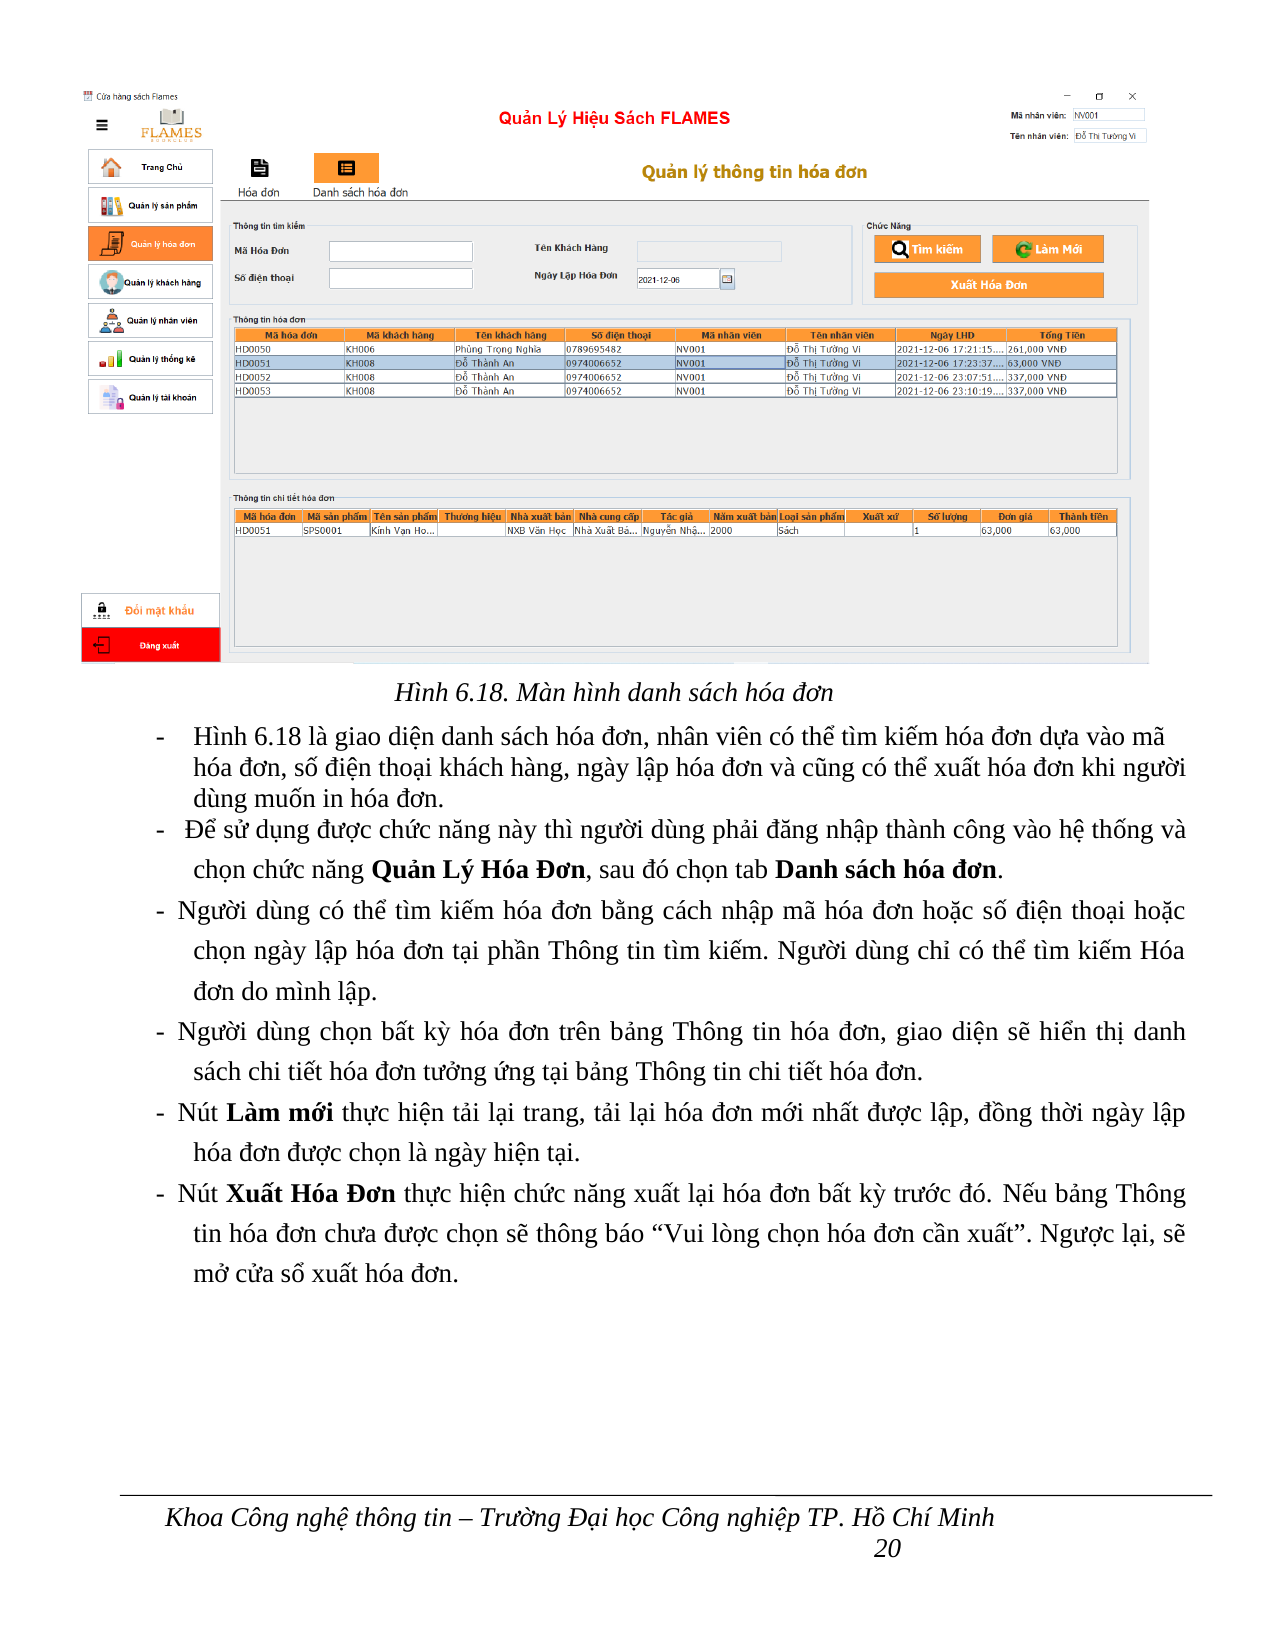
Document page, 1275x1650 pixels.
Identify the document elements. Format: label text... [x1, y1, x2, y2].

list Để sử dụng được chức năng này thì người dùng phải đăng nhập thành công vào hệ thống và chọn chức năng Quản Lý Hóa Đơn, sau đó chọn tab Danh sách hóa đơn. [156, 813, 1186, 884]
list Người dùng có thể tìm kiếm hóa đơn bằng cách nhập mã hóa đơn hoặc số điện thoại hoặc chọn ngày lập hóa đơn tại phần Thông tin tìm kiếm. Người dùng chỉ có thể tìm kiếm Hóa đơn do mình lập. [156, 894, 1186, 1006]
list Nút Làm mới thực hiện tải lại trang, tải lại hóa đơn mới nhất được lập, đồng thời ngày lập hóa đơn được chọn là ngày hiện tại. [156, 1096, 1186, 1167]
text Hình 6.18. Màn hình danh sách hóa đơn [44, 676, 1186, 707]
list Nút Xuất Hóa Đơn thực hiện chức năng xuất lại hóa đơn bất kỳ trước đó. Nếu bảng Thông tin hóa đơn chưa được chọn sẽ thông báo “Vui lòng chọn hóa đơn cần xuất”. Ngược lại, sẽ mở cửa sổ xuất hóa đơn. [156, 1177, 1186, 1289]
list Người dùng chọn bất kỳ hóa đơn trên bảng Thông tin hóa đơn, giao diện sẽ hiển thị danh sách chi tiết hóa đơn tưởng ứng tại bảng Thông tin chi tiết hóa đơn. [156, 1015, 1186, 1087]
picture [81, 88, 1150, 664]
list Hình 6.18 là giao diện danh sách hóa đơn, nhân viên có thể tìm kiếm hóa đơn dựa vào mã hóa đơn, số điện thoại khách hàng, ngày lập hóa đơn và cũng có thể xuất hóa đơn khi người dùng muốn in hóa đơn. [156, 719, 1186, 813]
